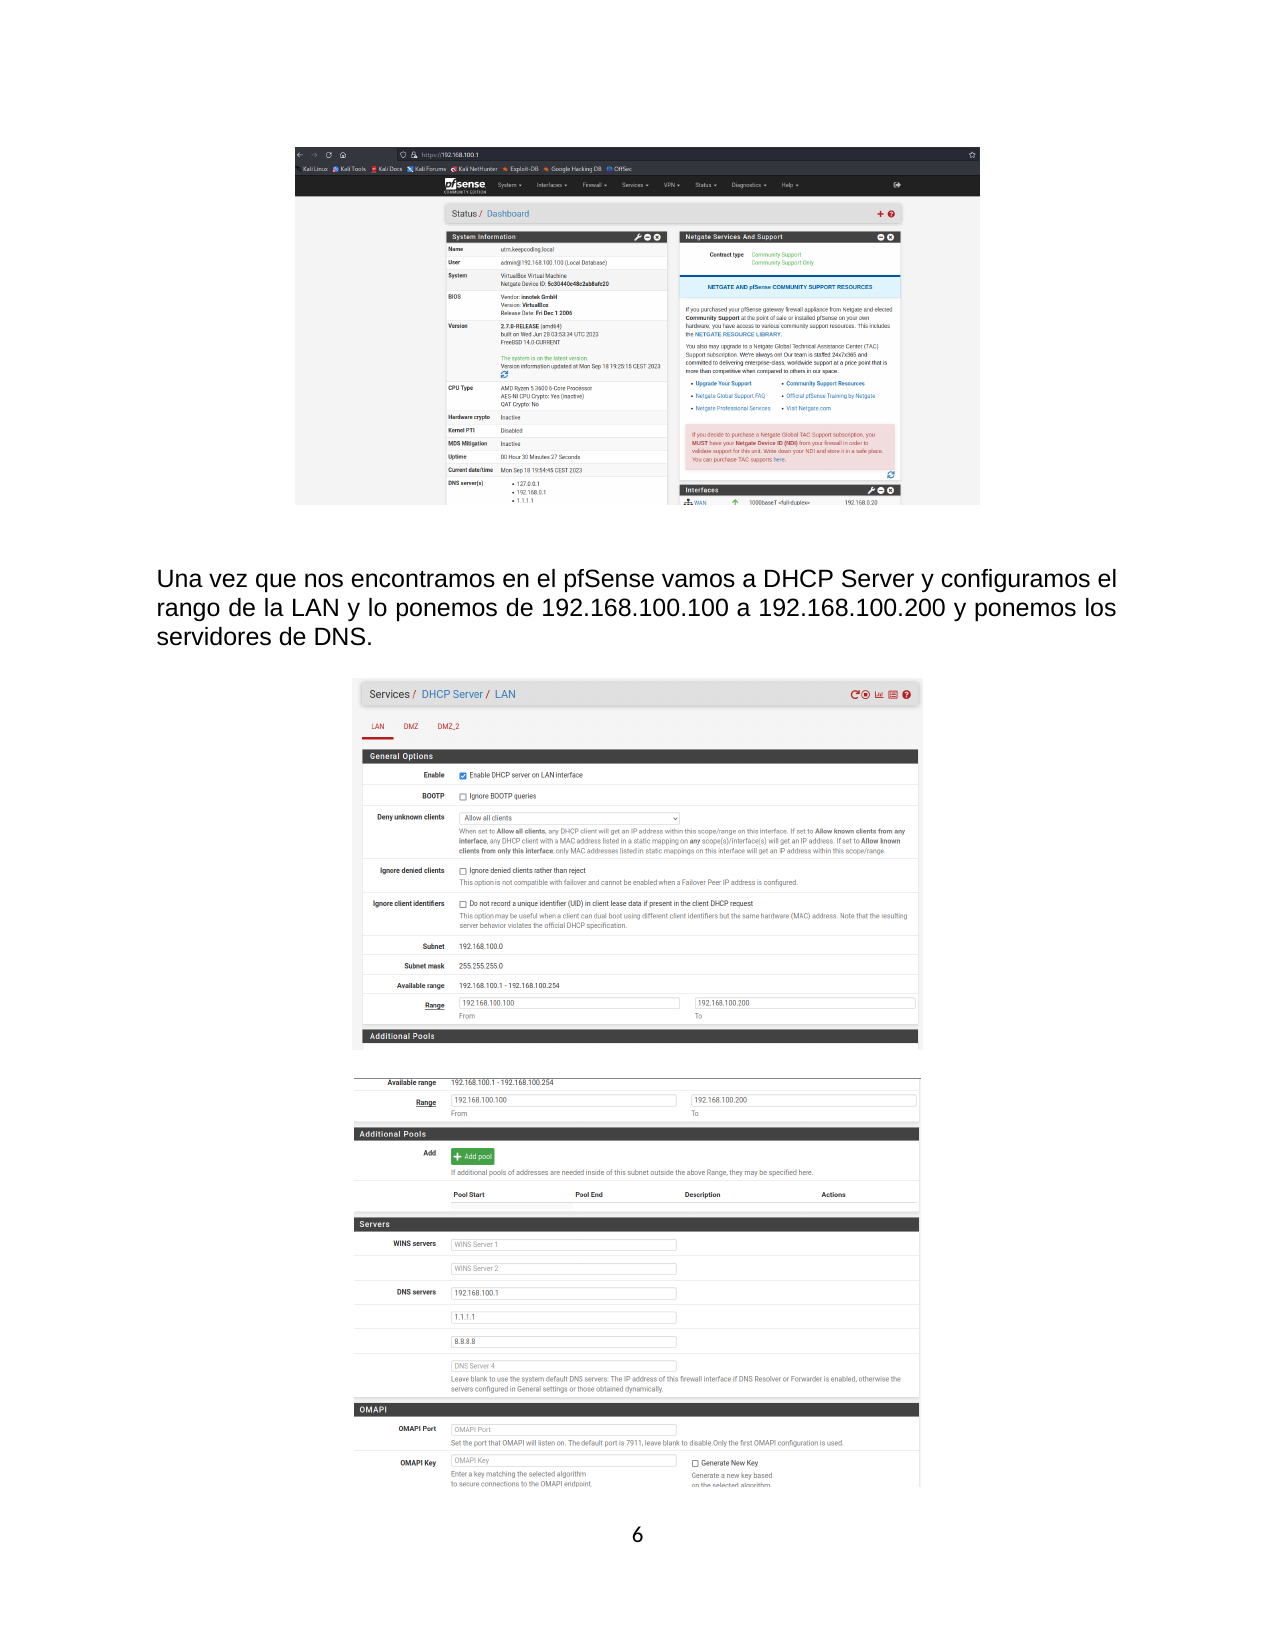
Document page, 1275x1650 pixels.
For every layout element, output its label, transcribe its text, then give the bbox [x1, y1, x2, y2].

text Una vez que nos encontramos en el pfSense vamos a DHCP Server y configuramos el rango de la LAN y lo ponemos de 192.168.100.100 a 192.168.100.200 y ponemos los servidores de DNS. [156, 564, 1118, 650]
picture [295, 147, 980, 505]
picture [354, 1078, 921, 1487]
picture [352, 678, 923, 1050]
